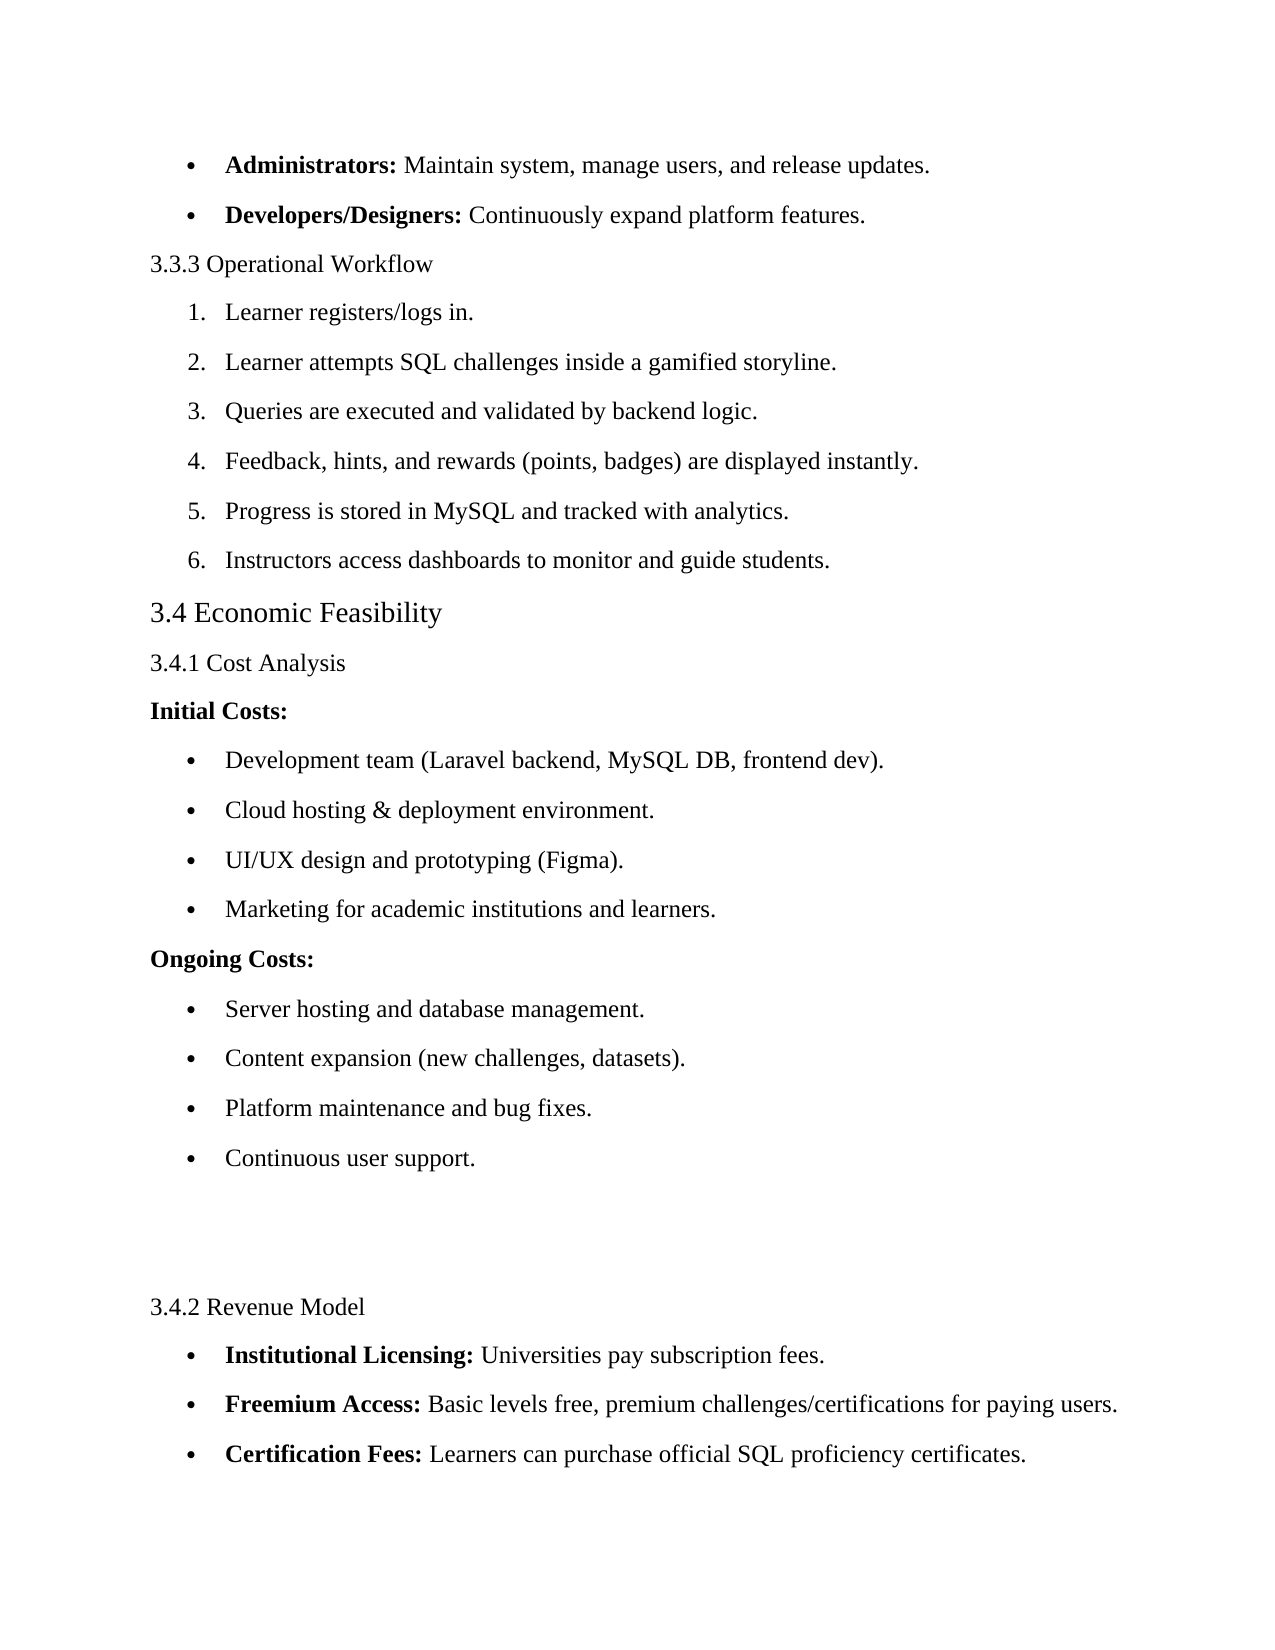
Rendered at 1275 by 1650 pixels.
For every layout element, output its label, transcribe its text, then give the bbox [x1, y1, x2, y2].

list Marketing for academic institutions and learners. [187, 894, 1125, 923]
list Server hosting and database management. [187, 994, 1125, 1023]
list Feedback, hints, and rewards (points, badges) are displayed instantly. [187, 446, 1125, 475]
list Institutional Licensing: Universities pay subscription fees. [187, 1340, 1125, 1368]
list Development team (Laravel backend, MySQL DB, frontend dev). [187, 745, 1125, 774]
subtitle 3.4.2 Revenue Model [150, 1292, 1125, 1321]
list Queries are executed and validated by backend logic. [187, 396, 1125, 425]
list Developers/Designers: Continuously expand platform features. [187, 200, 1125, 228]
subtitle 3.4.1 Cost Analysis [150, 648, 1125, 677]
list Learner registers/logs in. [187, 297, 1125, 326]
list UI/UX design and prototyping (Figma). [187, 845, 1125, 873]
list Continuous user support. [187, 1143, 1125, 1172]
list Learner attempts SQL challenges inside a gamified storyline. [187, 347, 1125, 376]
list Platform maintenance and bug fixes. [187, 1093, 1125, 1122]
list Certification Fees: Learners can purchase official SQL proficiency certificates. [187, 1439, 1125, 1468]
text Initial Costs: [150, 696, 1125, 724]
list Progress is stored in MySQL and tracked with analytics. [187, 496, 1125, 524]
text Ongoing Costs: [150, 944, 1125, 973]
list Administrators: Maintain system, manage users, and release updates. [187, 150, 1125, 179]
list Freemium Access: Basic levels free, premium challenges/certifications for paying users. [187, 1389, 1125, 1418]
list Content expansion (new challenges, datasets). [187, 1043, 1125, 1072]
list Instructors access dashboards to monitor and guide students. [187, 546, 1125, 574]
subtitle 3.4 Economic Feasibility [150, 595, 1125, 629]
subtitle 3.3.3 Operational Workflow [150, 249, 1125, 278]
list Cloud hosting & deployment environment. [187, 795, 1125, 824]
